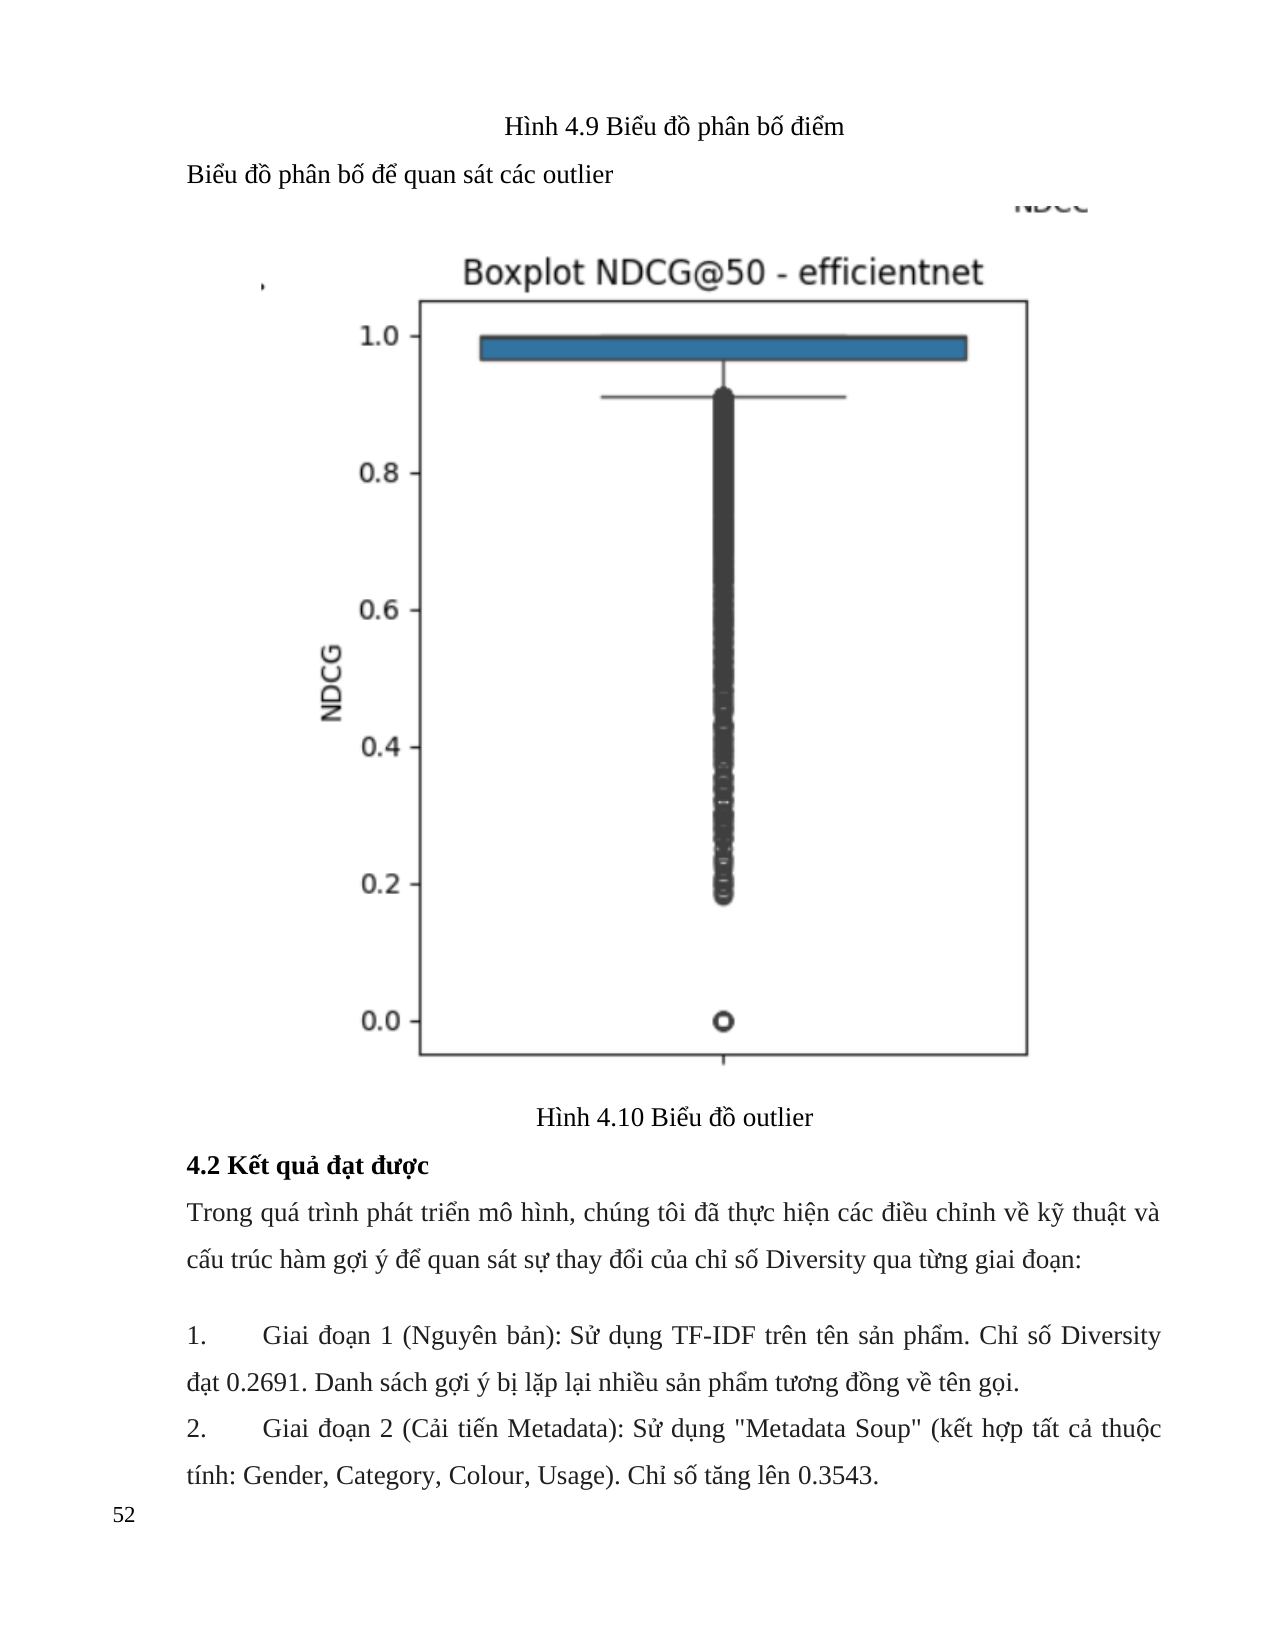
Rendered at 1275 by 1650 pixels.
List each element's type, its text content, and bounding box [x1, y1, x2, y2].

list Giai đoạn 2 (Cải tiến Metadata): Sử dụng "Metadata Soup" (kết hợp tất cả thuộc tính: Gender, Category, Colour, Usage). Chỉ số tăng lên 0.3543. [186, 1412, 1162, 1490]
text Hình 4.9 Biểu đồ phân bố điểm [186, 110, 1162, 142]
text Biểu đồ phân bố để quan sát các outlier [186, 158, 1162, 189]
picture [261, 206, 1088, 1085]
text 4.2 Kết quả đạt được [186, 1149, 1162, 1180]
list Giai đoạn 1 (Nguyên bản): Sử dụng TF-IDF trên tên sản phẩm. Chỉ số Diversity đạt 0.2691. Danh sách gợi ý bị lặp lại nhiều sản phẩm tương đồng về tên gọi. [186, 1319, 1162, 1397]
text Hình 4.10 Biểu đồ outlier [186, 1101, 1162, 1132]
text Trong quá trình phát triển mô hình, chúng tôi đã thực hiện các điều chỉnh về kỹ thuật và cấu trúc hàm gợi ý để quan sát sự thay đổi của chỉ số Diversity qua từng giai đoạn: [186, 1197, 1162, 1274]
